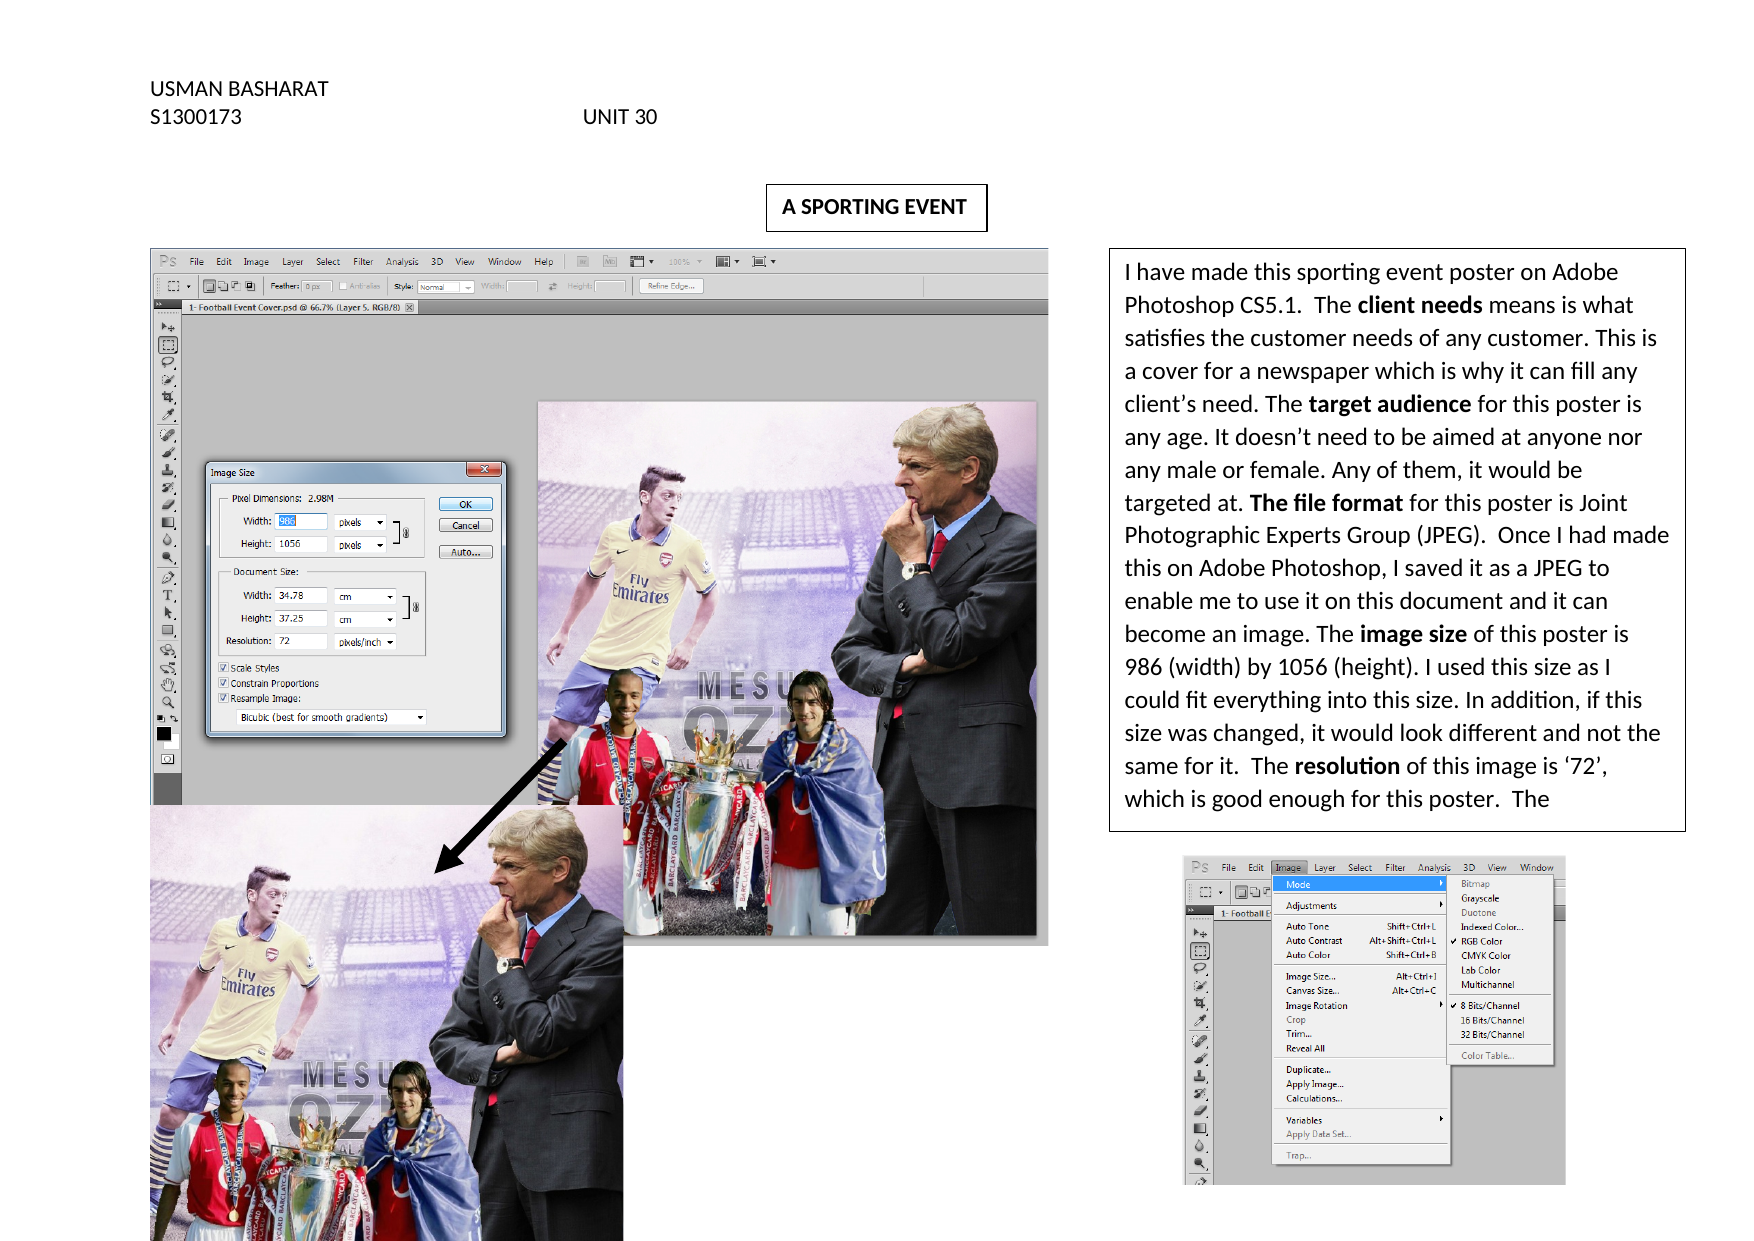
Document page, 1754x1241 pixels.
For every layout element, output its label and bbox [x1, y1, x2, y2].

picture [150, 248, 1049, 1241]
picture [1182, 855, 1566, 1185]
